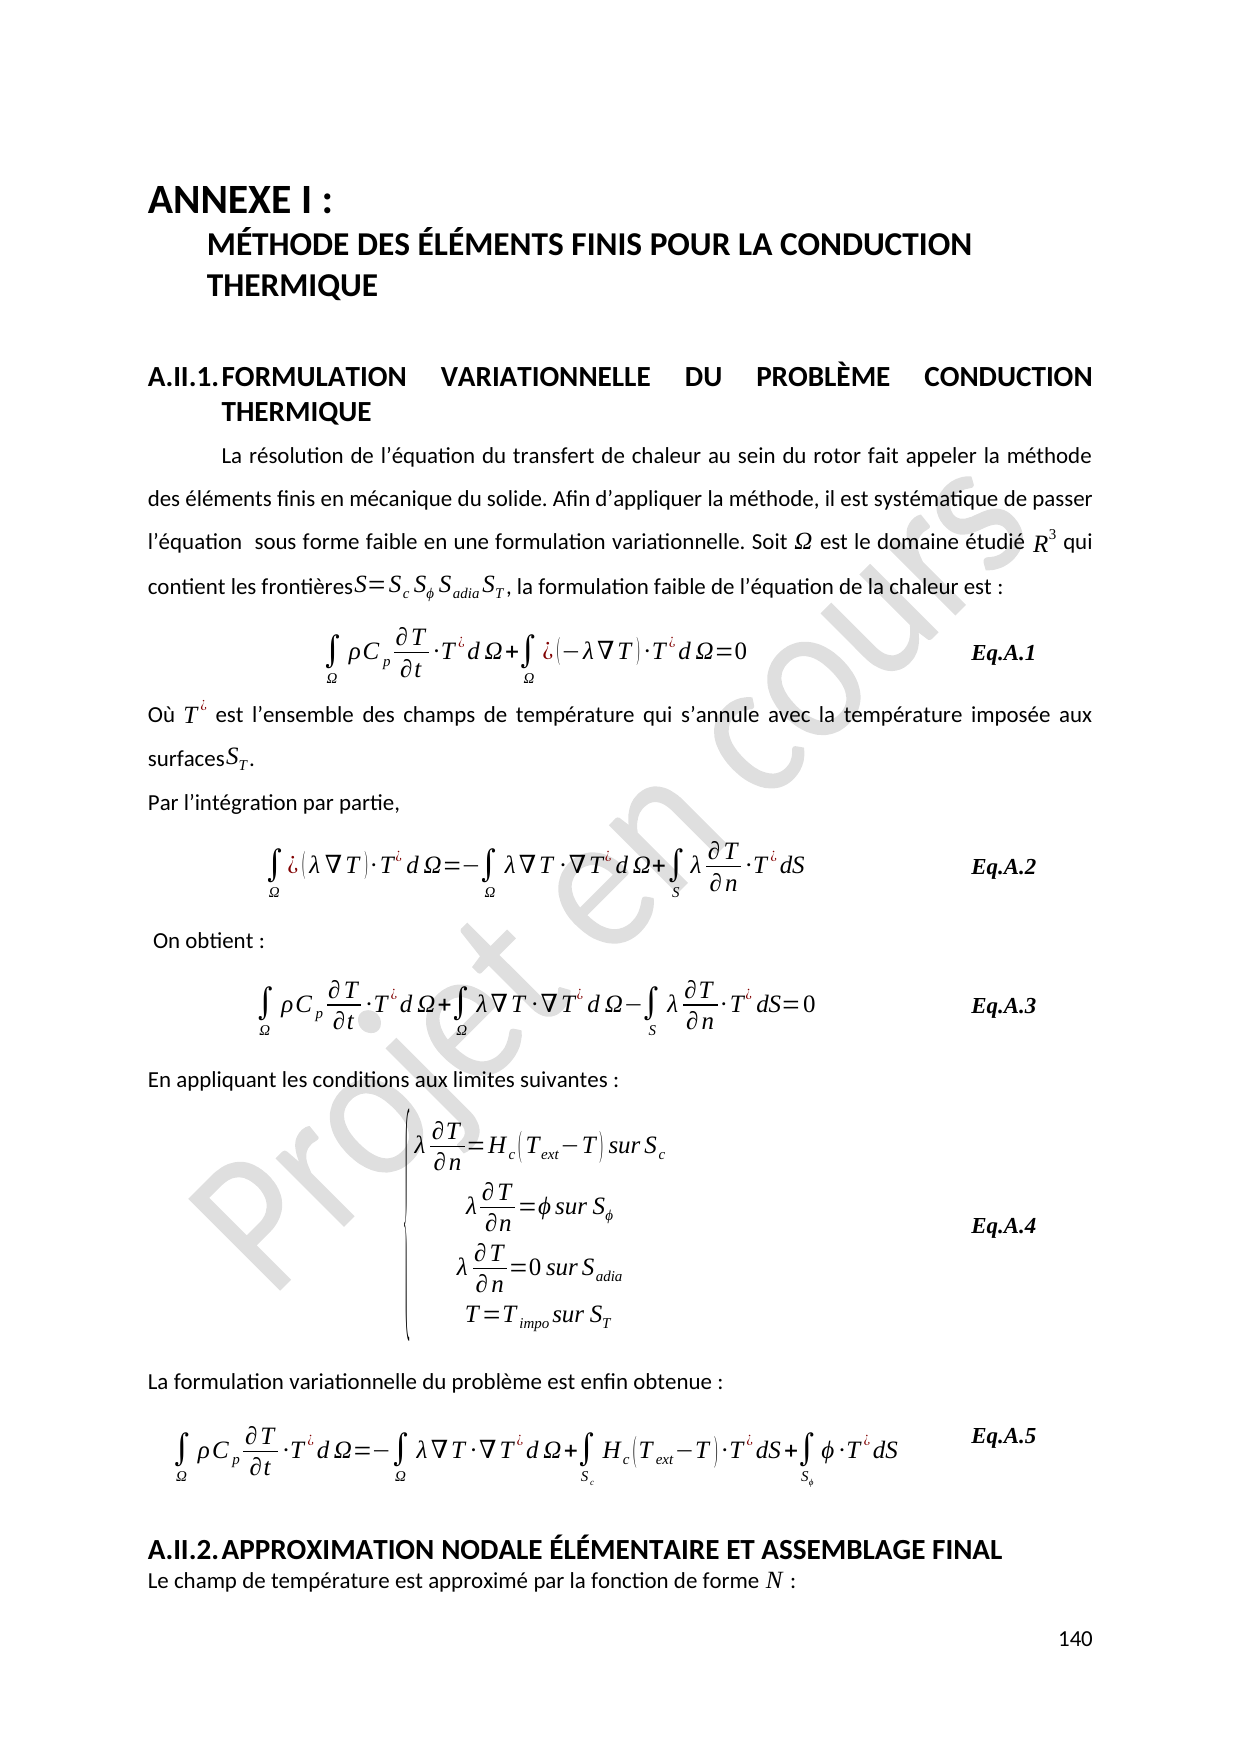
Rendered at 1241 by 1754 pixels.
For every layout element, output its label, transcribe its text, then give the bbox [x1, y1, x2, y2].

subtitle Approximation nodale élémentaire et assemblage final [148, 1531, 1093, 1566]
text On obtient : [148, 926, 1093, 954]
table_header [148, 616, 922, 700]
text La résolution de l’équation du transfert de chaleur au sein du rotor fait appeler la méthode des éléments finis en mécanique du solide. Afin d’appliquer la méthode, il est systématique de passer l’équation 0 sous forme faible en une formulation variationnelle. Soit est le domaine étudié qui contient les frontières, la formulation faible de l’équation de la chaleur est : [148, 442, 1093, 602]
table_header [923, 616, 1093, 700]
table_header [923, 1107, 1093, 1355]
text Par l’intégration par partie, [148, 788, 1093, 816]
table_header [923, 830, 1093, 914]
subtitle Annexe I : Méthode des éléments finis pour la conduction thermique [148, 173, 1093, 305]
table_header [148, 968, 922, 1052]
subtitle Formulation variationnelle du problème conduction thermique [148, 358, 1093, 429]
table_header [148, 830, 922, 914]
text Où est l’ensemble des champs de température qui s’annule avec la température imposée aux surfaces. [148, 700, 1093, 774]
table_header [148, 1409, 922, 1506]
table_header [923, 968, 1093, 1052]
table_header [148, 1107, 922, 1355]
table_header [923, 1409, 1093, 1506]
text En appliquant les conditions aux limites suivantes : [148, 1065, 1093, 1093]
text Le champ de température est approximé par la fonction de forme : [148, 1566, 1093, 1594]
text La formulation variationnelle du problème est enfin obtenue : [148, 1367, 1093, 1395]
